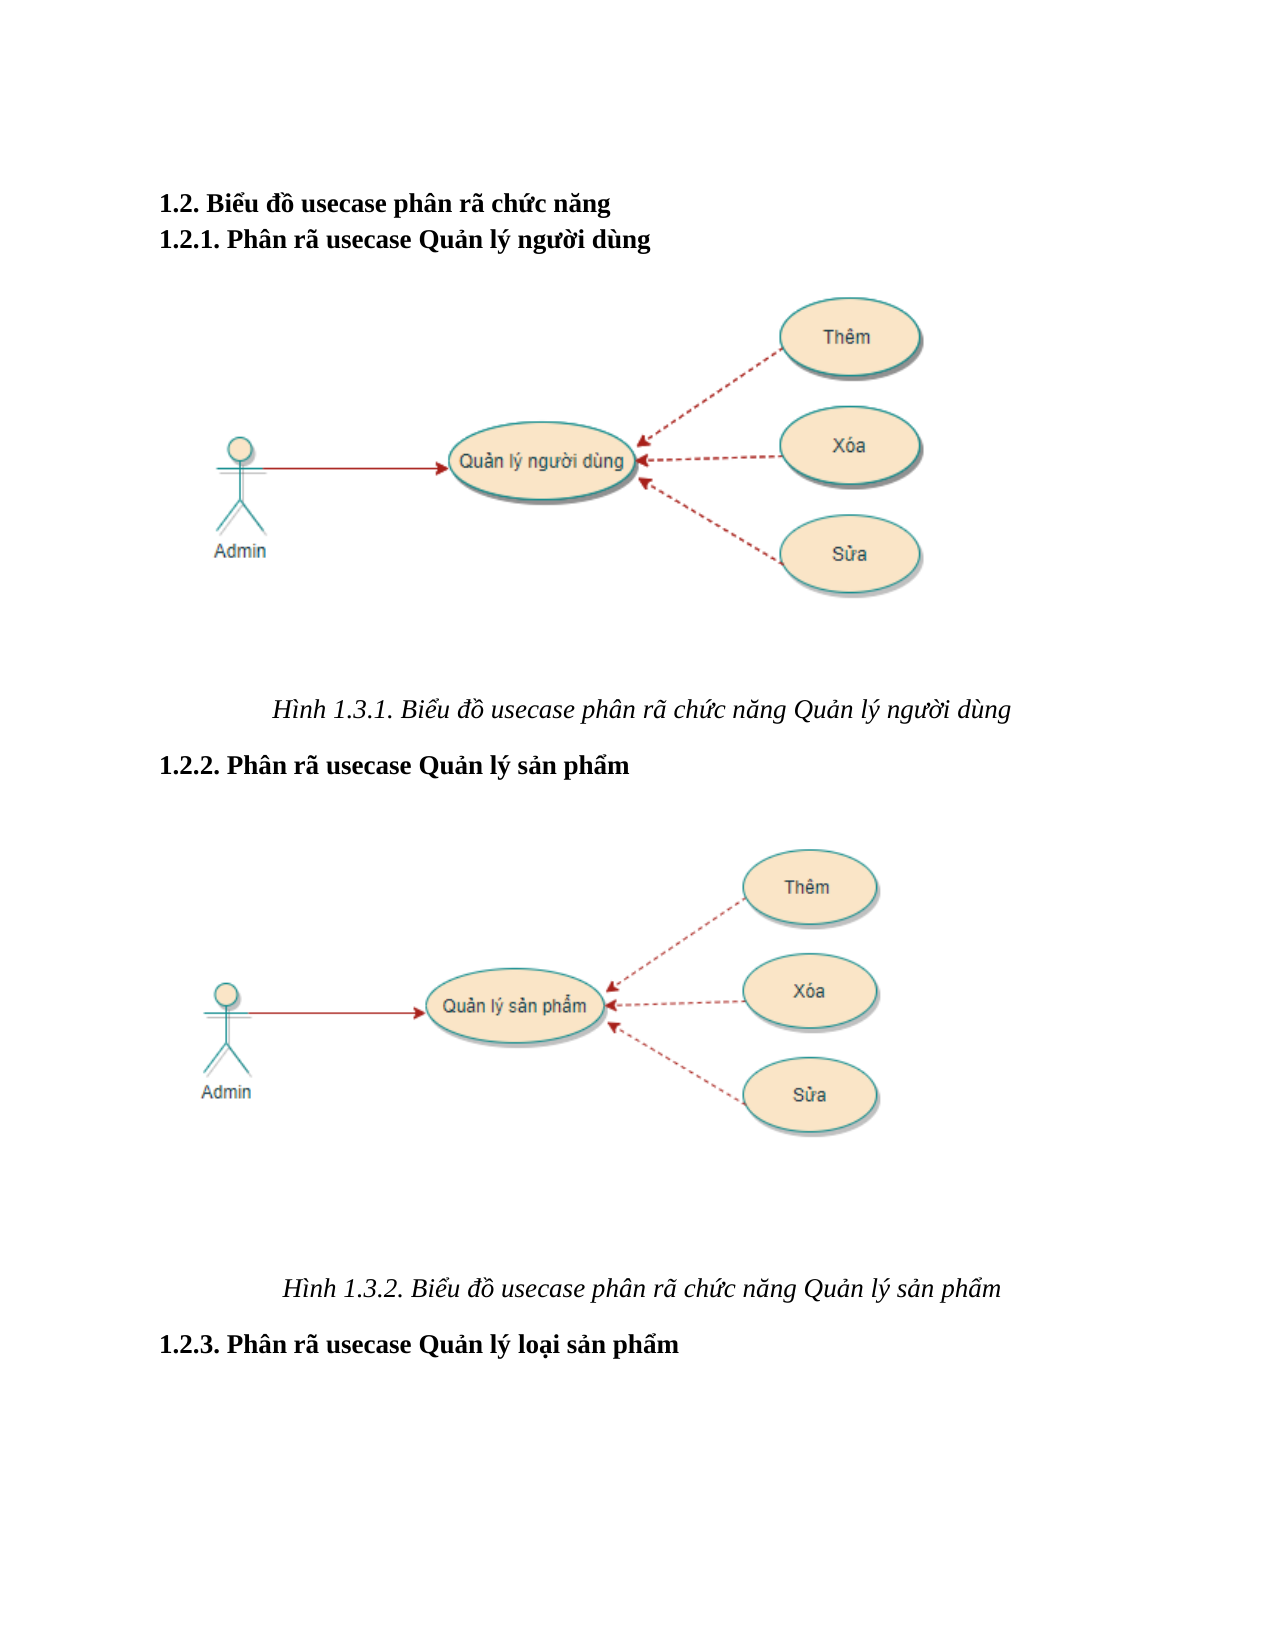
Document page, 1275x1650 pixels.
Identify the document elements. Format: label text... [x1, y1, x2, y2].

text Hình 1.3.1. Biểu đồ usecase phân rã chức năng Quản lý người dùng [159, 693, 1125, 724]
picture [159, 805, 1125, 1247]
text 1.2.2. Phân rã usecase Quản lý sản phẩm [159, 749, 1125, 780]
text 1.2.3. Phân rã usecase Quản lý loại sản phẩm [159, 1329, 1125, 1360]
subtitle 1.2. Biểu đồ usecase phân rã chức năng [159, 187, 1125, 218]
text 1.2.1. Phân rã usecase Quản lý người dùng [159, 223, 1125, 254]
text Hình 1.3.2. Biểu đồ usecase phân rã chức năng Quản lý sản phẩm [159, 1272, 1125, 1303]
picture [159, 279, 1125, 668]
